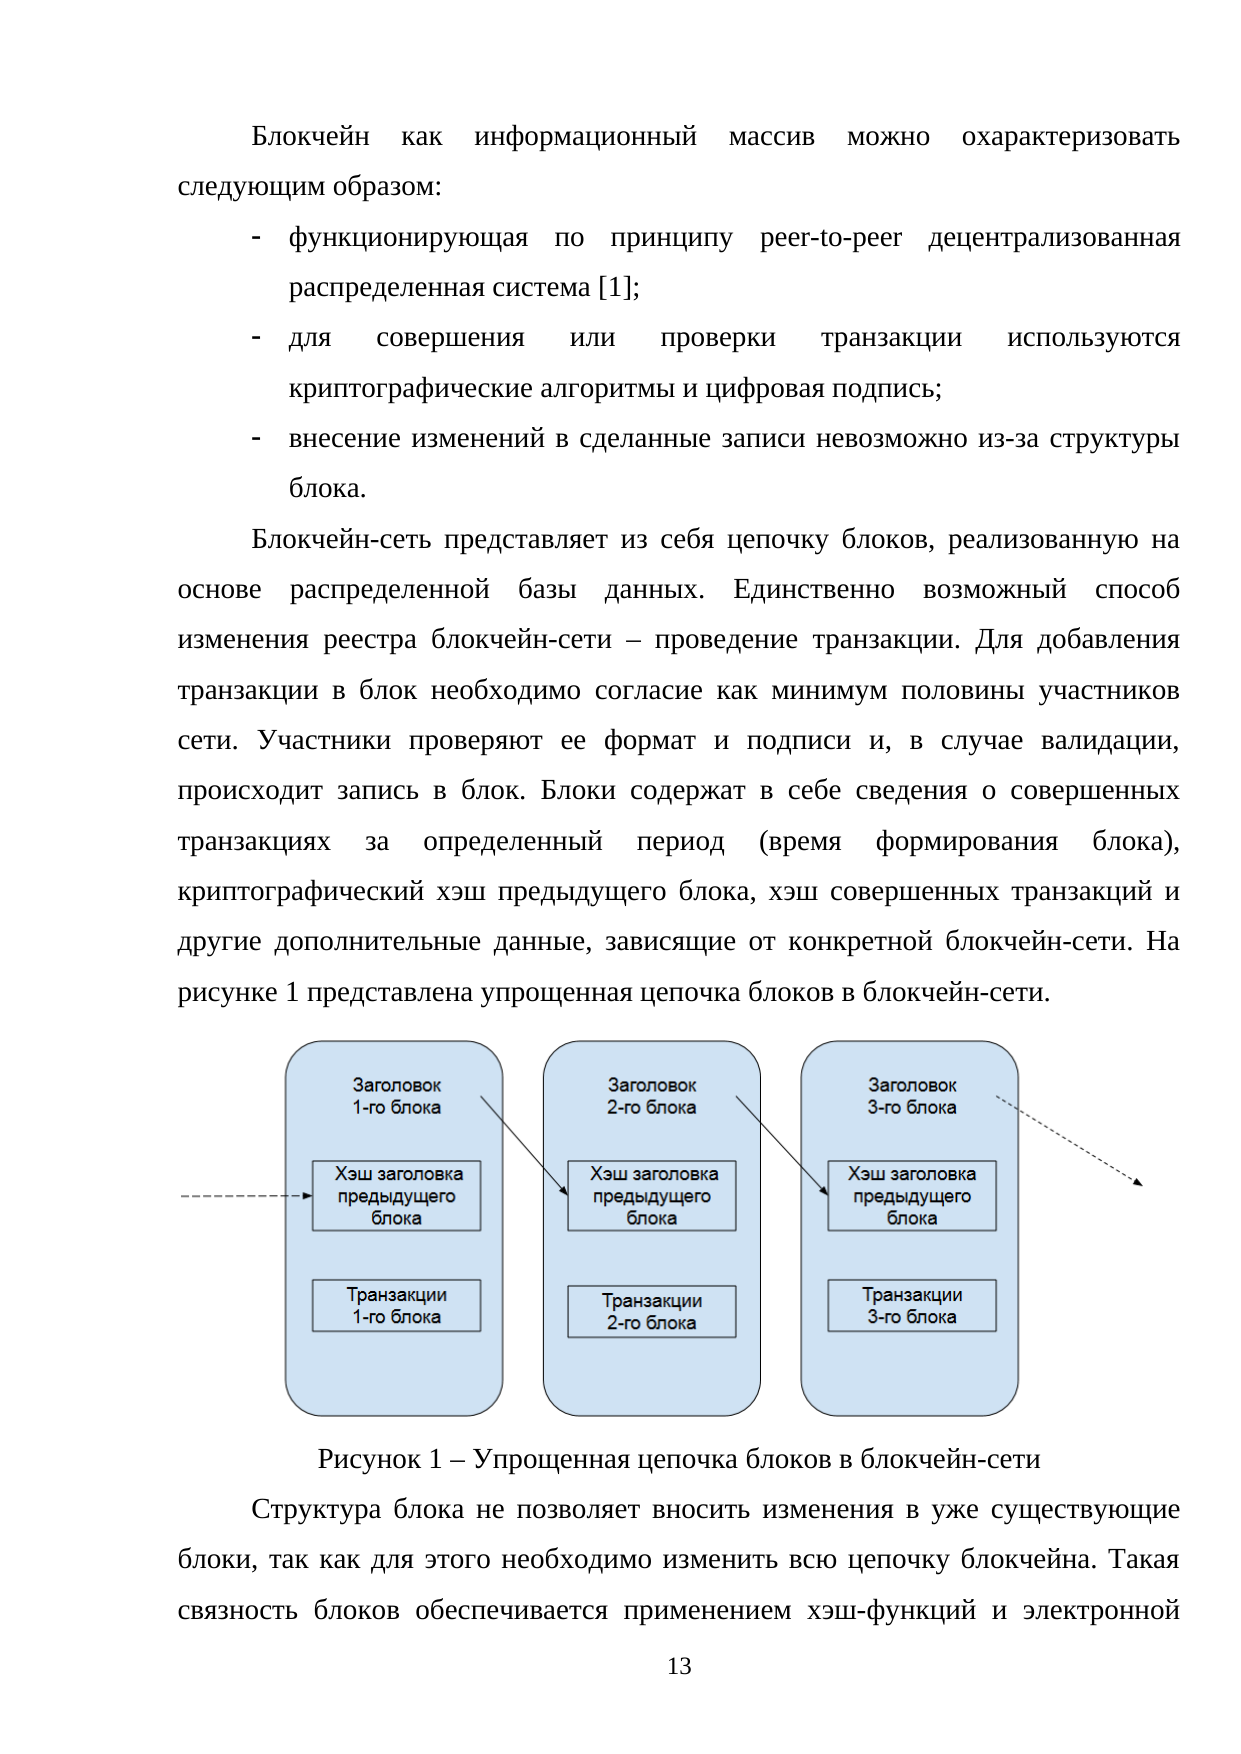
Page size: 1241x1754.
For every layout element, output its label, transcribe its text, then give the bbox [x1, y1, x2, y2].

picture [177, 1024, 1151, 1427]
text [177, 1491, 1181, 1625]
text Блокчейн-сеть представляет из себя цепочку блоков, реализованную на основе распределенной базы данных. Единственно возможный способ изменения реестра блокчейн-сети – проведение транзакции. Для добавления транзакции в блок необходимо согласие как минимум половины участников сети. Участники проверяют ее формат и подписи и, в случае валидации, происходит запись в блок. Блоки содержат в себе сведения о совершенных транзакциях за определенный период (время формирования блока), криптографический хэш предыдущего блока, хэш совершенных транзакций и другие дополнительные данные, зависящие от конкретной блокчейн-сети. На рисунке 1 представлена упрощенная цепочка блоков в блокчейн-сети. [177, 521, 1181, 1007]
list функционирующая по принципу peer-to-peer децентрализованная распределенная система [1]; [251, 219, 1181, 303]
text Рисунок 1 – Упрощенная цепочка блоков в блокчейн-сети [177, 1441, 1181, 1474]
text Блокчейн как информационный массив можно охарактеризовать следующим образом: [177, 118, 1181, 202]
list внесение изменений в сделанные записи невозможно из-за структуры блока. [251, 420, 1181, 504]
list для совершения или проверки транзакции используются криптографические алгоритмы и цифровая подпись; [251, 319, 1181, 403]
